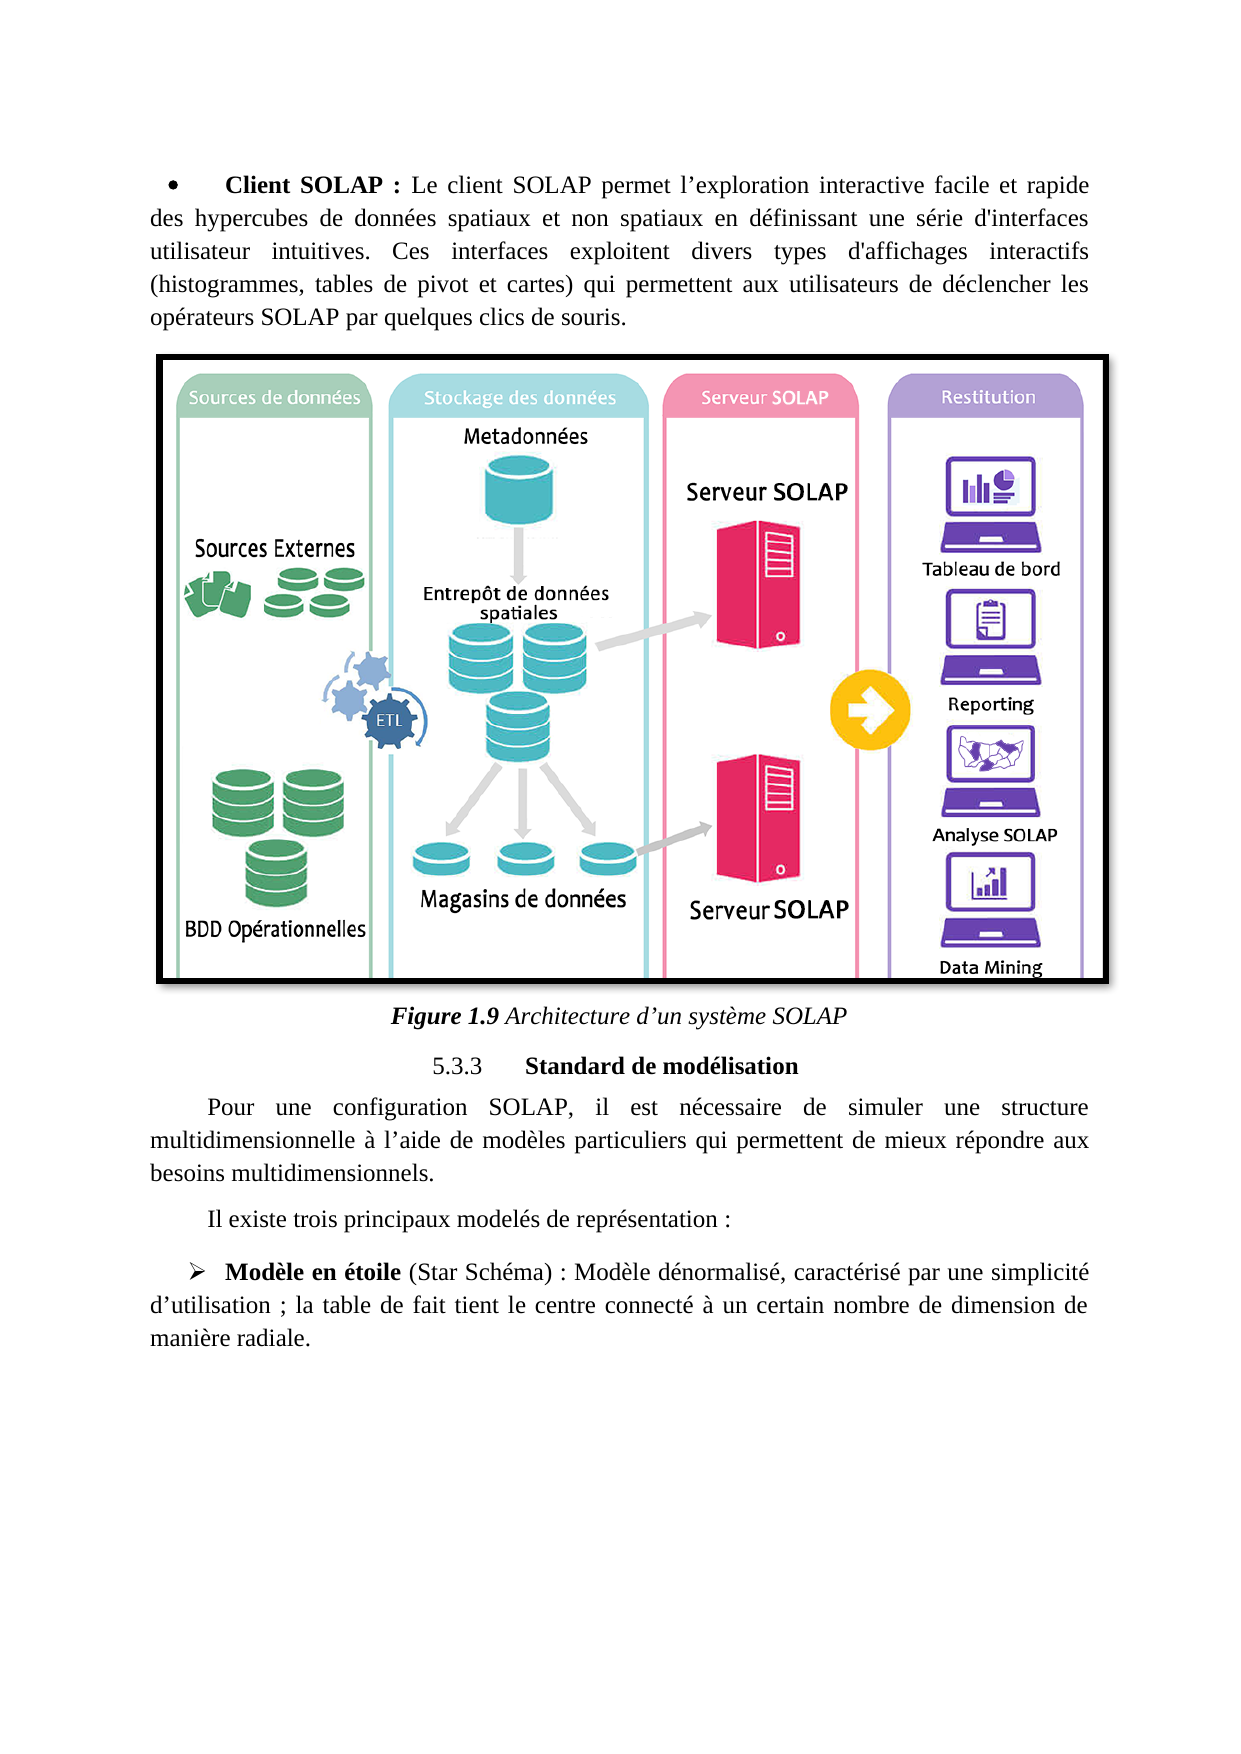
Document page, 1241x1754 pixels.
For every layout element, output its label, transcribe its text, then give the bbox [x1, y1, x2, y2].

list Client SOLAP : Le client SOLAP permet l’exploration interactive facile et rapide des hypercubes de données spatiaux et non spatiaux en définissant une série d'interfaces utilisateur intuitives. Ces interfaces exploitent divers types d'affichages interactifs (histogrammes, tables de pivot et cartes) qui permettent aux utilisateurs de déclencher les opérateurs SOLAP par quelques clics de souris. [150, 170, 1090, 331]
picture [163, 360, 1103, 978]
list Modèle en étoile (Star Schéma) : Modèle dénormalisé, caractérisé par une simplicité d’utilisation ; la table de fait tient le centre connecté à un certain nombre de dimension de manière radiale. [150, 1257, 1090, 1352]
text Figure 1.9 Architecture d’un système SOLAP [150, 1001, 1090, 1030]
subtitle Standard de modélisation [375, 1051, 1090, 1079]
text Il existe trois principaux modelés de représentation : [150, 1204, 1090, 1232]
text Pour une configuration SOLAP, il est nécessaire de simuler une structure multidimensionnelle à l’aide de modèles particuliers qui permettent de mieux répondre aux besoins multidimensionnels. [150, 1092, 1090, 1187]
